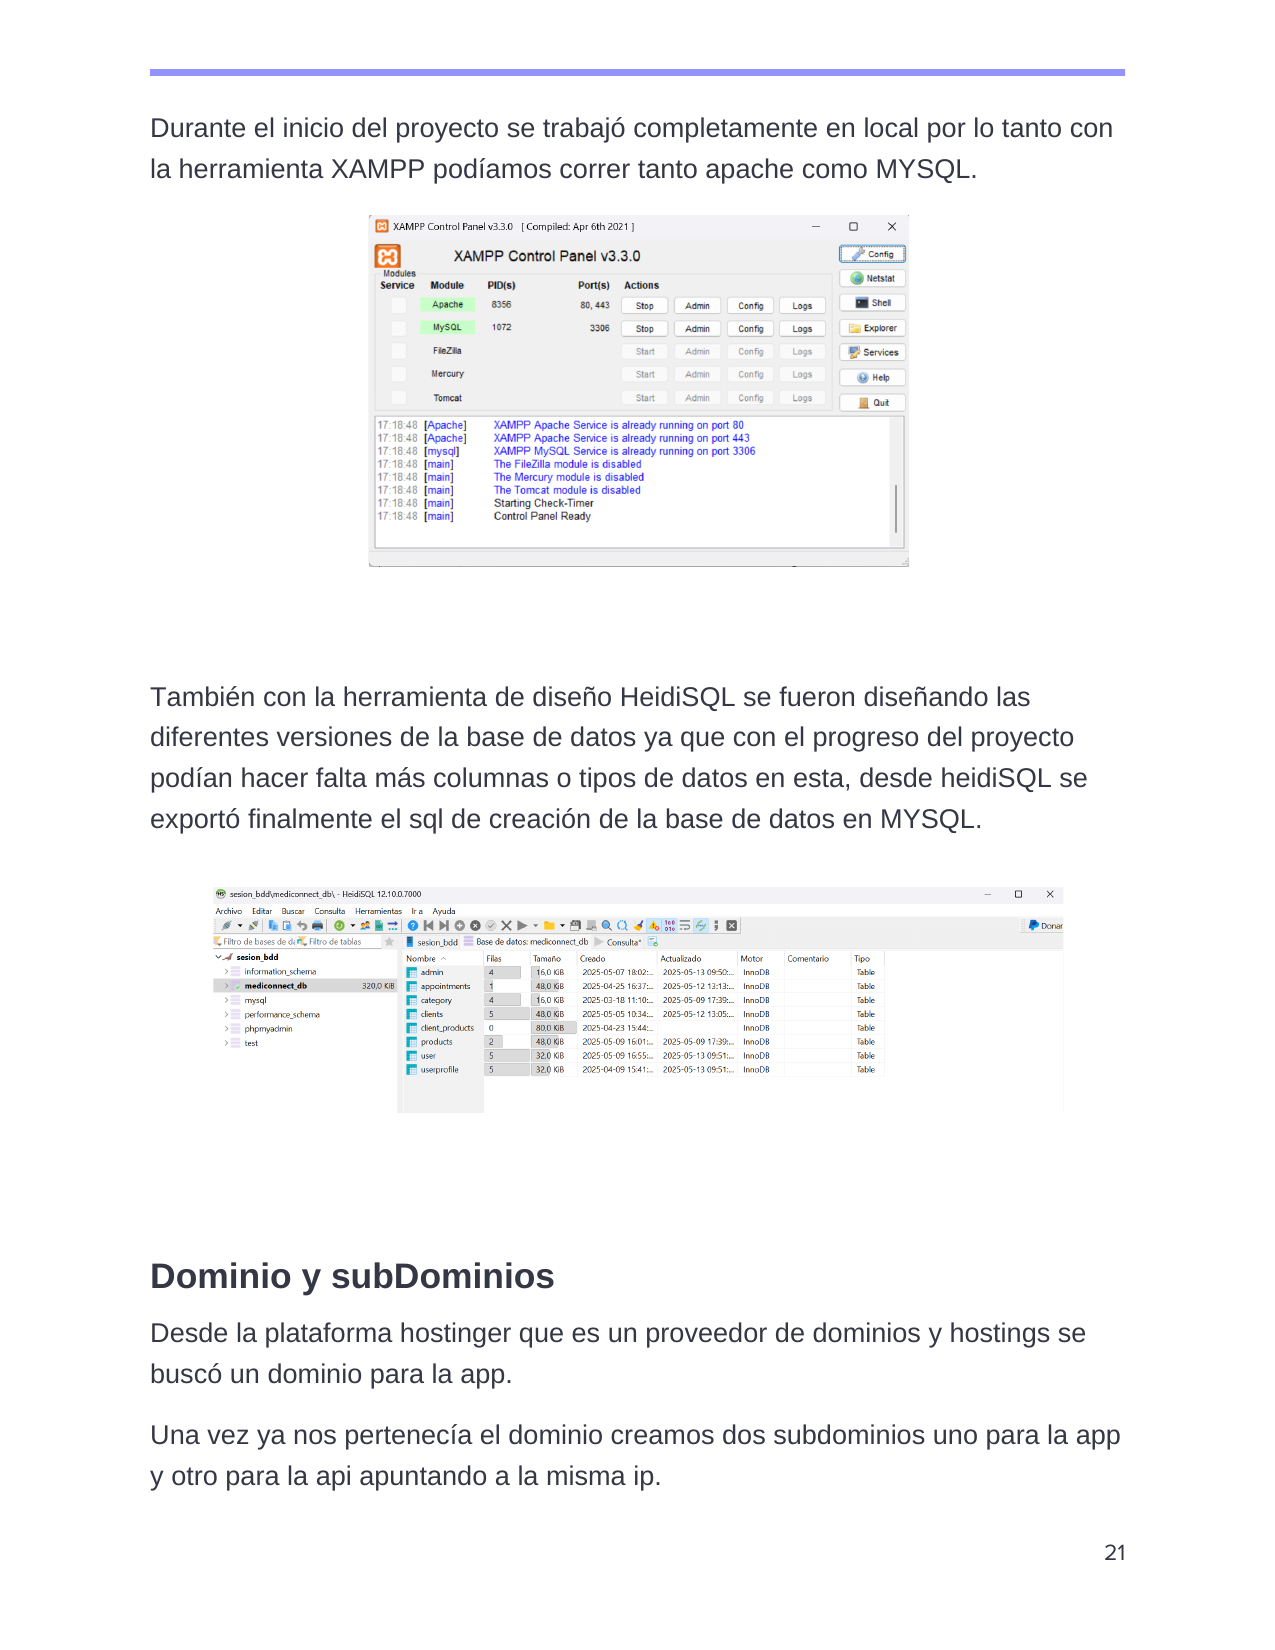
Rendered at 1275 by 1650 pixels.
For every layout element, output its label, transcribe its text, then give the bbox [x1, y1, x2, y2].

picture [150, 69, 1125, 76]
text También con la herramienta de diseño HeidiSQL se fueron diseñando las diferentes versiones de la base de datos ya que con el progreso del proyecto podían hacer falta más columnas o tipos de datos en esta, desde heidiSQL se exportó finalmente el sql de creación de la base de datos en MYSQL. [150, 681, 1125, 834]
subtitle Dominio y subDominios [150, 1256, 1125, 1296]
picture [368, 215, 910, 567]
text Desde la plataforma hostinger que es un proveedor de dominios y hostings se buscó un dominio para la app. [150, 1317, 1125, 1389]
text Durante el inicio del proyecto se trabajó completamente en local por lo tanto con la herramienta XAMPP podíamos correr tanto apache como MYSQL. [150, 112, 1125, 184]
picture [213, 887, 1064, 1113]
text Una vez ya nos pertenecía el dominio creamos dos subdominios uno para la app y otro para la api apuntando a la misma ip. [150, 1419, 1125, 1491]
